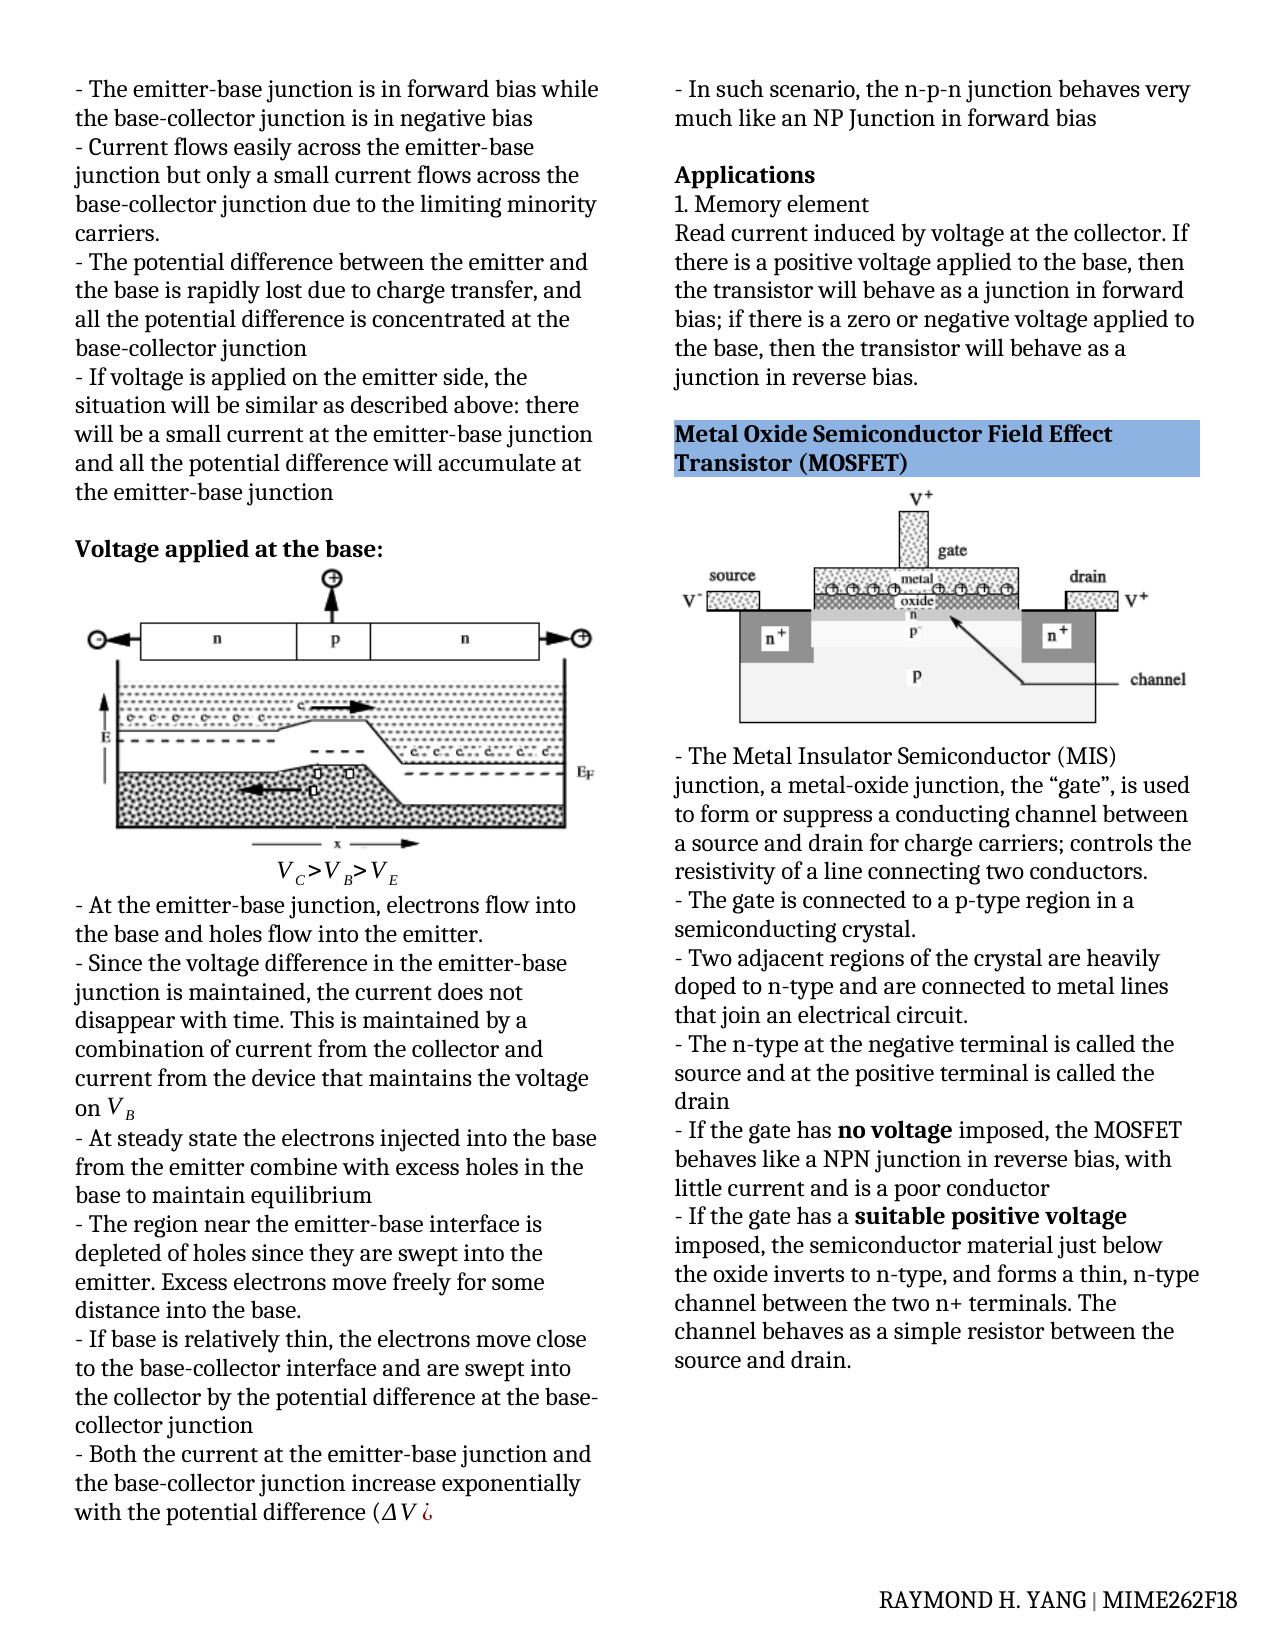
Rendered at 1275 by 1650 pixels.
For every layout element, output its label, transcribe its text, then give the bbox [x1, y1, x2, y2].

text - If voltage is applied on the emitter side, the situation will be similar as described above: there will be a small current at the emitter-base junction and all the potential difference will accumulate at the emitter-base junction [75, 362, 601, 506]
text - Since the voltage difference in the emitter-base junction is maintained, the current does not disappear with time. This is maintained by a combination of current from the collector and current from the device that maintains the voltage on [75, 949, 601, 1124]
text - At the emitter-base junction, electrons flow into the base and holes flow into the emitter. [75, 891, 601, 949]
text - If base is relatively thin, the electrons move close to the base-collector interface and are swept into the collector by the potential difference at the base-collector junction [75, 1325, 601, 1440]
text - The potential difference between the emitter and the base is rapidly lost due to charge transfer, and all the potential difference is concentrated at the base-collector junction [75, 247, 601, 362]
text - The n-type at the negative terminal is called the source and at the positive terminal is called the drain [674, 1030, 1200, 1116]
text - If the gate has a suitable positive voltage imposed, the semiconductor material just below the oxide inverts to n-type, and forms a thin, n-type channel between the two n+ terminals. The channel behaves as a simple resistor between the source and drain. [674, 1202, 1200, 1375]
text - In such scenario, the n-p-n junction behaves very much like an NP Junction in forward bias [674, 75, 1200, 132]
text - Two adjacent regions of the crystal are heavily doped to n-type and are connected to metal lines that join an electrical circuit. [674, 943, 1200, 1030]
text - If the gate has no voltage imposed, the MOSFET behaves like a NPN junction in reverse bias, with little current and is a poor conductor [674, 1116, 1200, 1202]
text - The region near the emitter-base interface is depleted of holes since they are swept into the emitter. Excess electrons move freely for some distance into the base. [75, 1210, 601, 1325]
text 1. Memory element [674, 190, 1200, 219]
text Read current induced by voltage at the collector. If there is a positive voltage applied to the base, then the transistor will behave as a junction in forward bias; if there is a zero or negative voltage applied to the base, then the transistor will behave as a junction in reverse bias. [674, 219, 1200, 391]
text - Both the current at the emitter-base junction and the base-collector junction increase exponentially with the potential difference ( [75, 1440, 601, 1526]
text Applications [674, 161, 1200, 190]
text Metal Oxide Semiconductor Field Effect Transistor (MOSFET) [674, 420, 1200, 477]
text - The emitter-base junction is in forward bias while the base-collector junction is in negative bias [75, 75, 601, 132]
text - Current flows easily across the emitter-base junction but only a small current flows across the base-collector junction due to the limiting minority carriers. [75, 132, 601, 247]
text - The Metal Insulator Semiconductor (MIS) junction, a metal-oxide junction, the “gate”, is used to form or suppress a conducting channel between a source and drain for charge carriers; controls the resistivity of a line connecting two conductors. [674, 743, 1200, 886]
picture [75, 563, 601, 857]
text - At steady state the electrons injected into the base from the emitter combine with excess holes in the base to maintain equilibrium [75, 1124, 601, 1210]
text Voltage applied at the base: [75, 535, 601, 563]
text - The gate is connected to a p-type region in a semiconducting crystal. [674, 886, 1200, 943]
picture [674, 477, 1200, 743]
